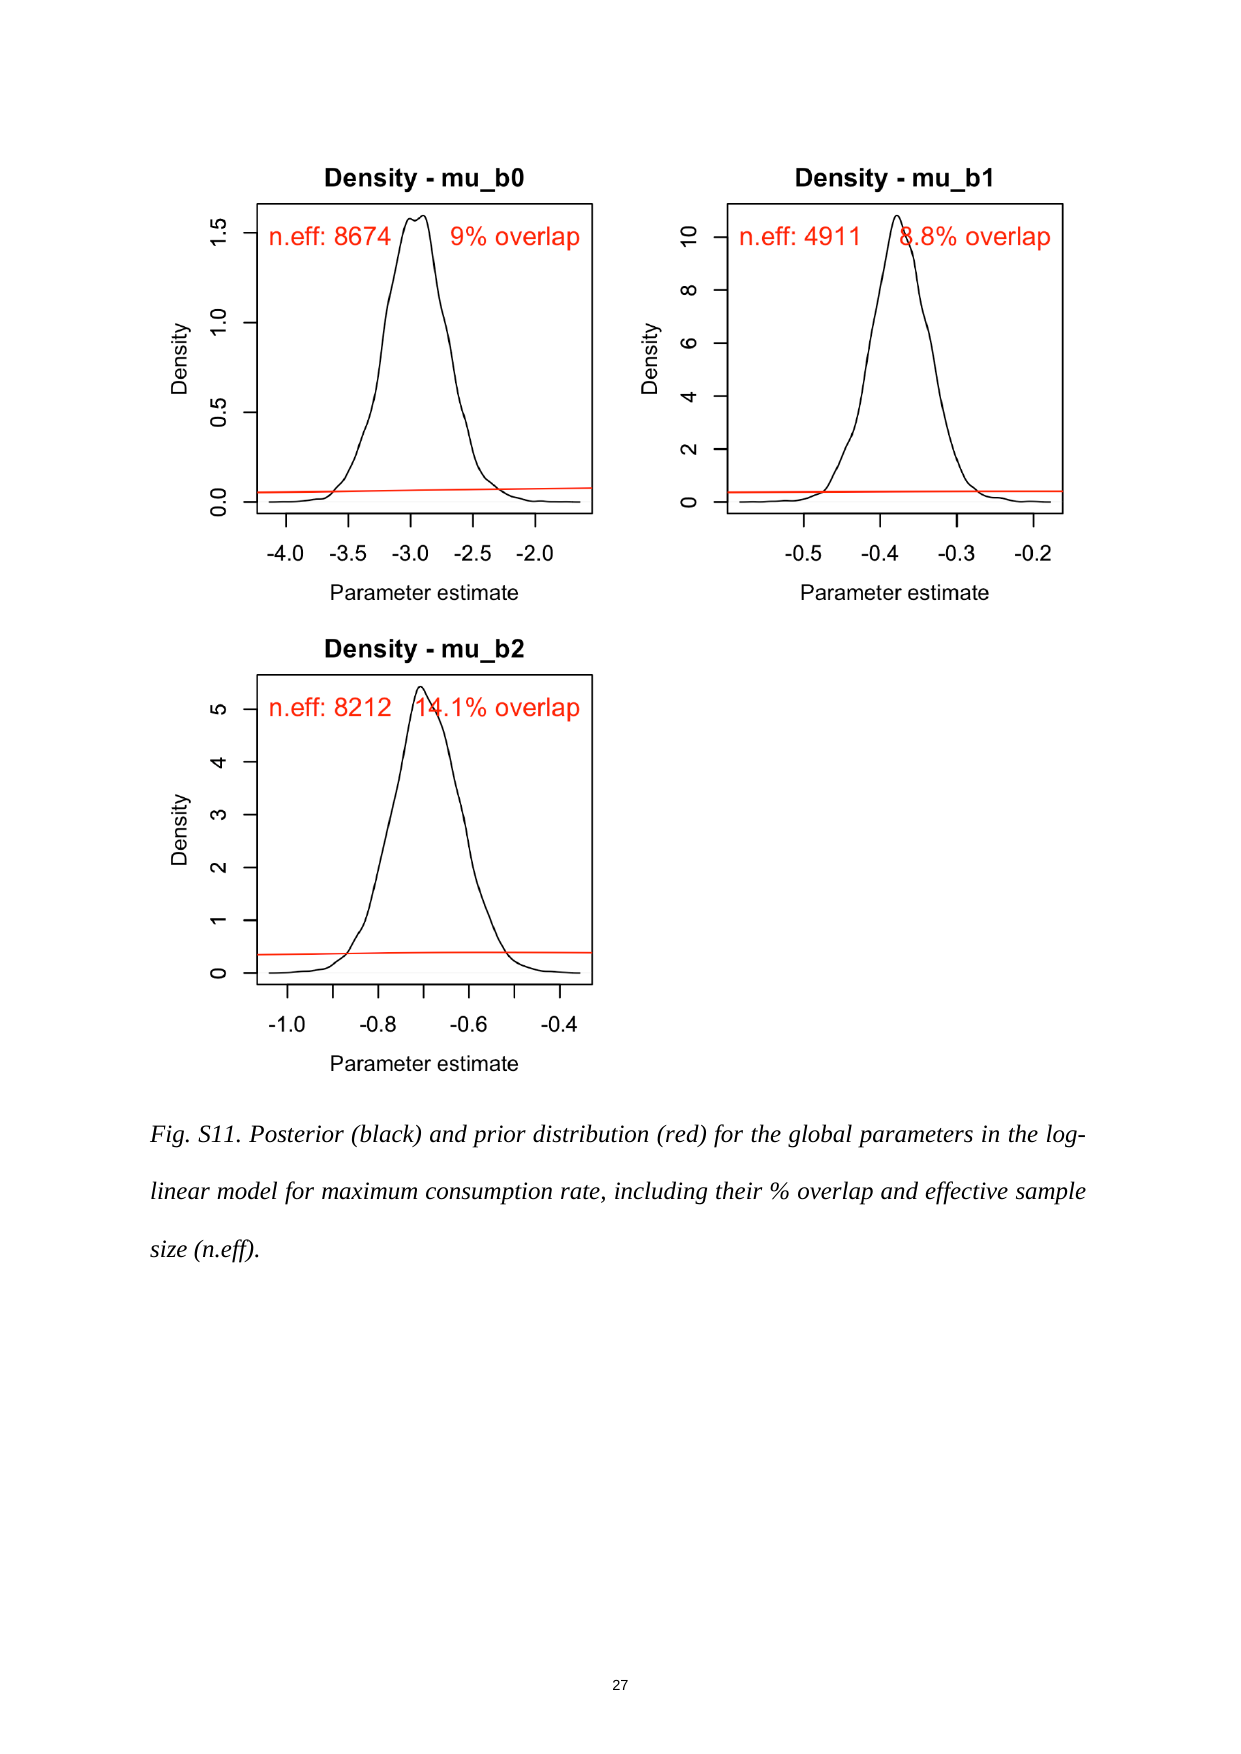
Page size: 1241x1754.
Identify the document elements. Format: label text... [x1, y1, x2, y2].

text Fig. S11. Posterior (black) and prior distribution (red) for the global parameters in the log-linear model for maximum consumption rate, including their % overlap and effective sample size (n.eff). [150, 1119, 1090, 1263]
picture [150, 150, 1091, 1091]
